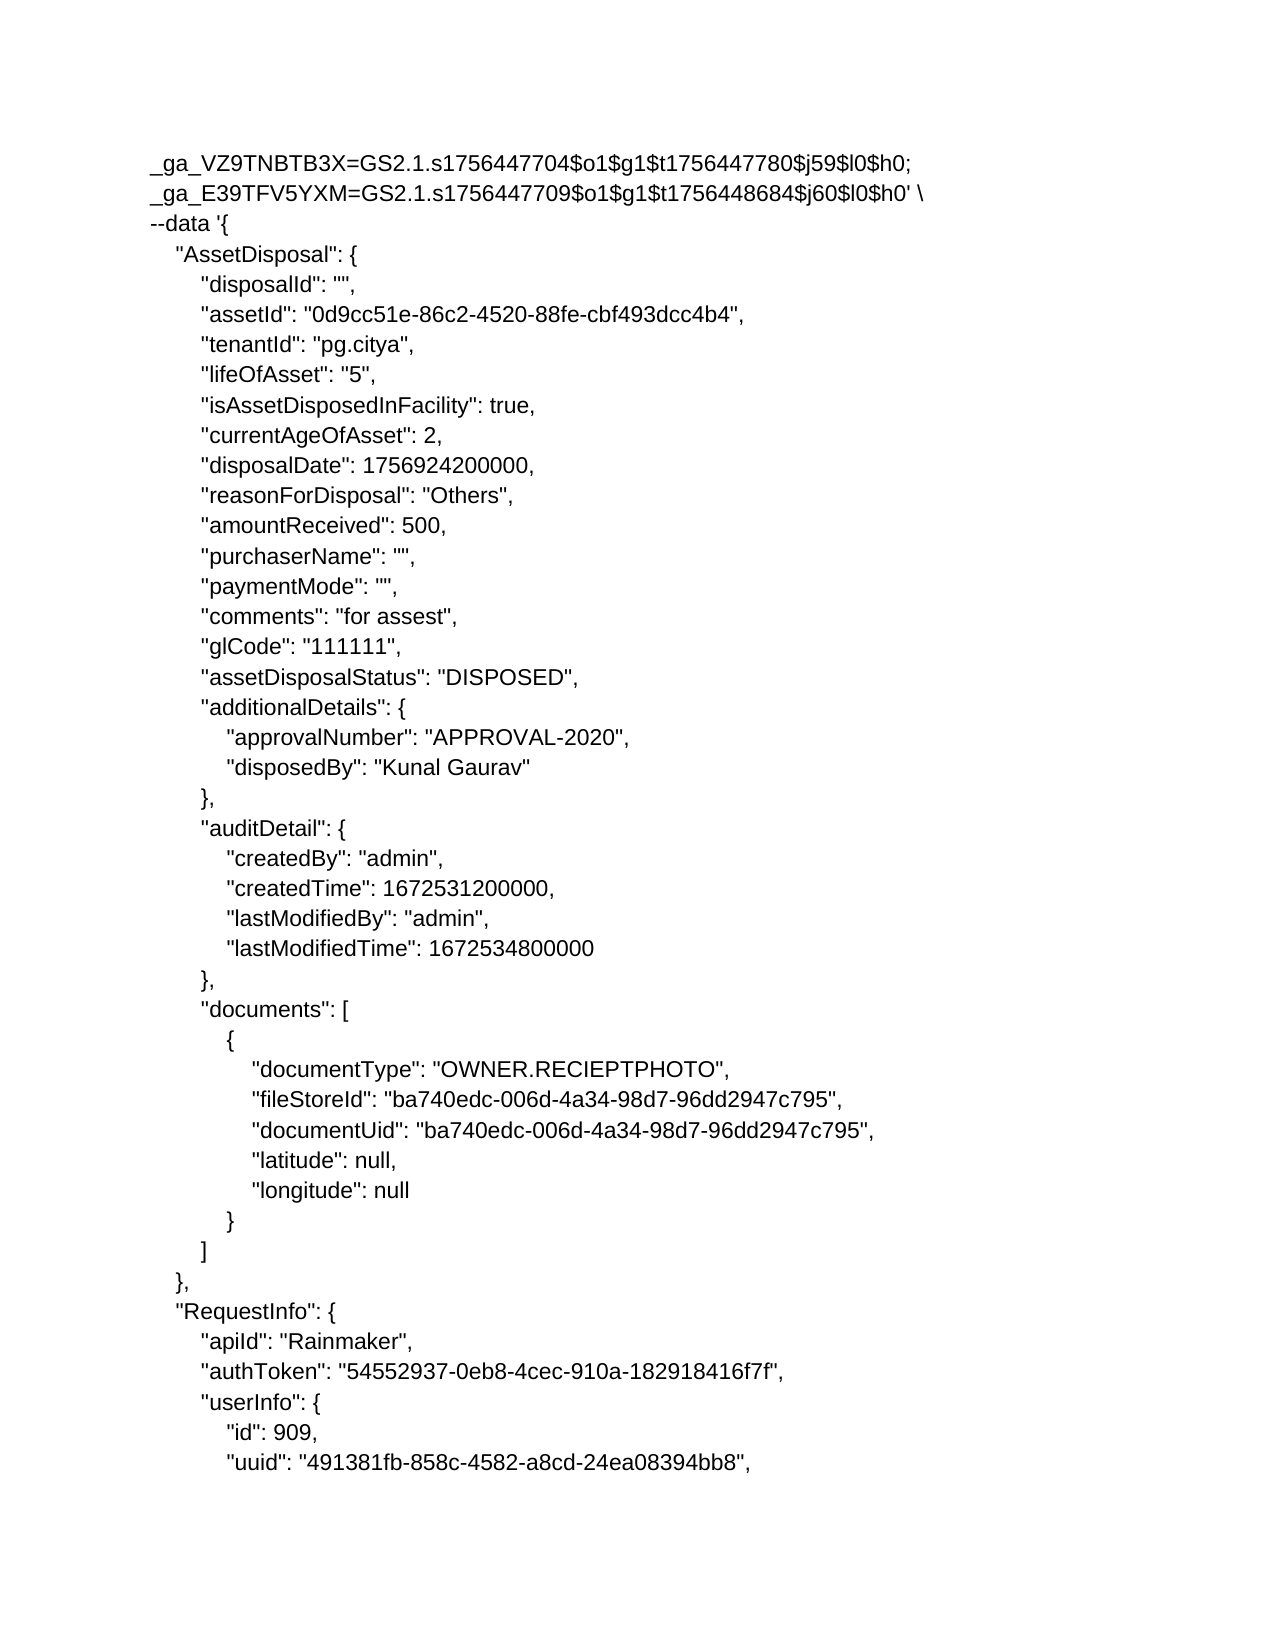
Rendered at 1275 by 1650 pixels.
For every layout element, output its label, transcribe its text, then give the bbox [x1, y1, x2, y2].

text "RequestInfo": { [150, 1298, 1125, 1324]
text "glCode": "111111", [150, 633, 1125, 660]
text "documentType": "OWNER.RECIEPTPHOTO", [150, 1056, 1125, 1083]
text "apiId": "Rainmaker", [150, 1328, 1125, 1354]
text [150, 150, 1125, 207]
text "amountReceived": 500, [150, 512, 1125, 539]
text "disposalDate": 1756924200000, [150, 452, 1125, 478]
text "reasonForDisposal": "Others", [150, 482, 1125, 509]
text "isAssetDisposedInFacility": true, [150, 392, 1125, 418]
text "latitude": null, [150, 1147, 1125, 1173]
text "additionalDetails": { [150, 694, 1125, 720]
text }, [150, 966, 1125, 992]
text "disposalId": "", [150, 271, 1125, 297]
text "documentUid": "ba740edc-006d-4a34-98d7-96dd2947c795", [150, 1117, 1125, 1143]
text "fileStoreId": "ba740edc-006d-4a34-98d7-96dd2947c795", [150, 1086, 1125, 1113]
text "createdTime": 1672531200000, [150, 875, 1125, 901]
text ] [150, 1237, 1125, 1264]
text "documents": [ [150, 996, 1125, 1022]
text "lifeOfAsset": "5", [150, 361, 1125, 388]
text "comments": "for assest", [150, 603, 1125, 629]
text { [150, 1026, 1125, 1052]
text "userInfo": { [150, 1388, 1125, 1415]
text "createdBy": "admin", [150, 845, 1125, 871]
text "paymentMode": "", [150, 573, 1125, 599]
text "authToken": "54552937-0eb8-4cec-910a-182918416f7f", [150, 1358, 1125, 1385]
text "id": 909, [150, 1419, 1125, 1445]
text "currentAgeOfAsset": 2, [150, 422, 1125, 448]
text "disposedBy": "Kunal Gaurav" [150, 754, 1125, 781]
text "tenantId": "pg.citya", [150, 331, 1125, 358]
text "lastModifiedTime": 1672534800000 [150, 935, 1125, 962]
text "approvalNumber": "APPROVAL-2020", [150, 724, 1125, 750]
text } [150, 1207, 1125, 1234]
text "assetDisposalStatus": "DISPOSED", [150, 663, 1125, 690]
text }, [150, 1268, 1125, 1294]
text "lastModifiedBy": "admin", [150, 905, 1125, 932]
text }, [150, 784, 1125, 811]
text "assetId": "0d9cc51e-86c2-4520-88fe-cbf493dcc4b4", [150, 301, 1125, 327]
text "AssetDisposal": { [150, 241, 1125, 267]
text "auditDetail": { [150, 814, 1125, 841]
text --data '{ [150, 210, 1125, 237]
text "longitude": null [150, 1177, 1125, 1203]
text "uuid": "491381fb-858c-4582-a8cd-24ea08394bb8", [150, 1449, 1125, 1475]
text "purchaserName": "", [150, 543, 1125, 569]
